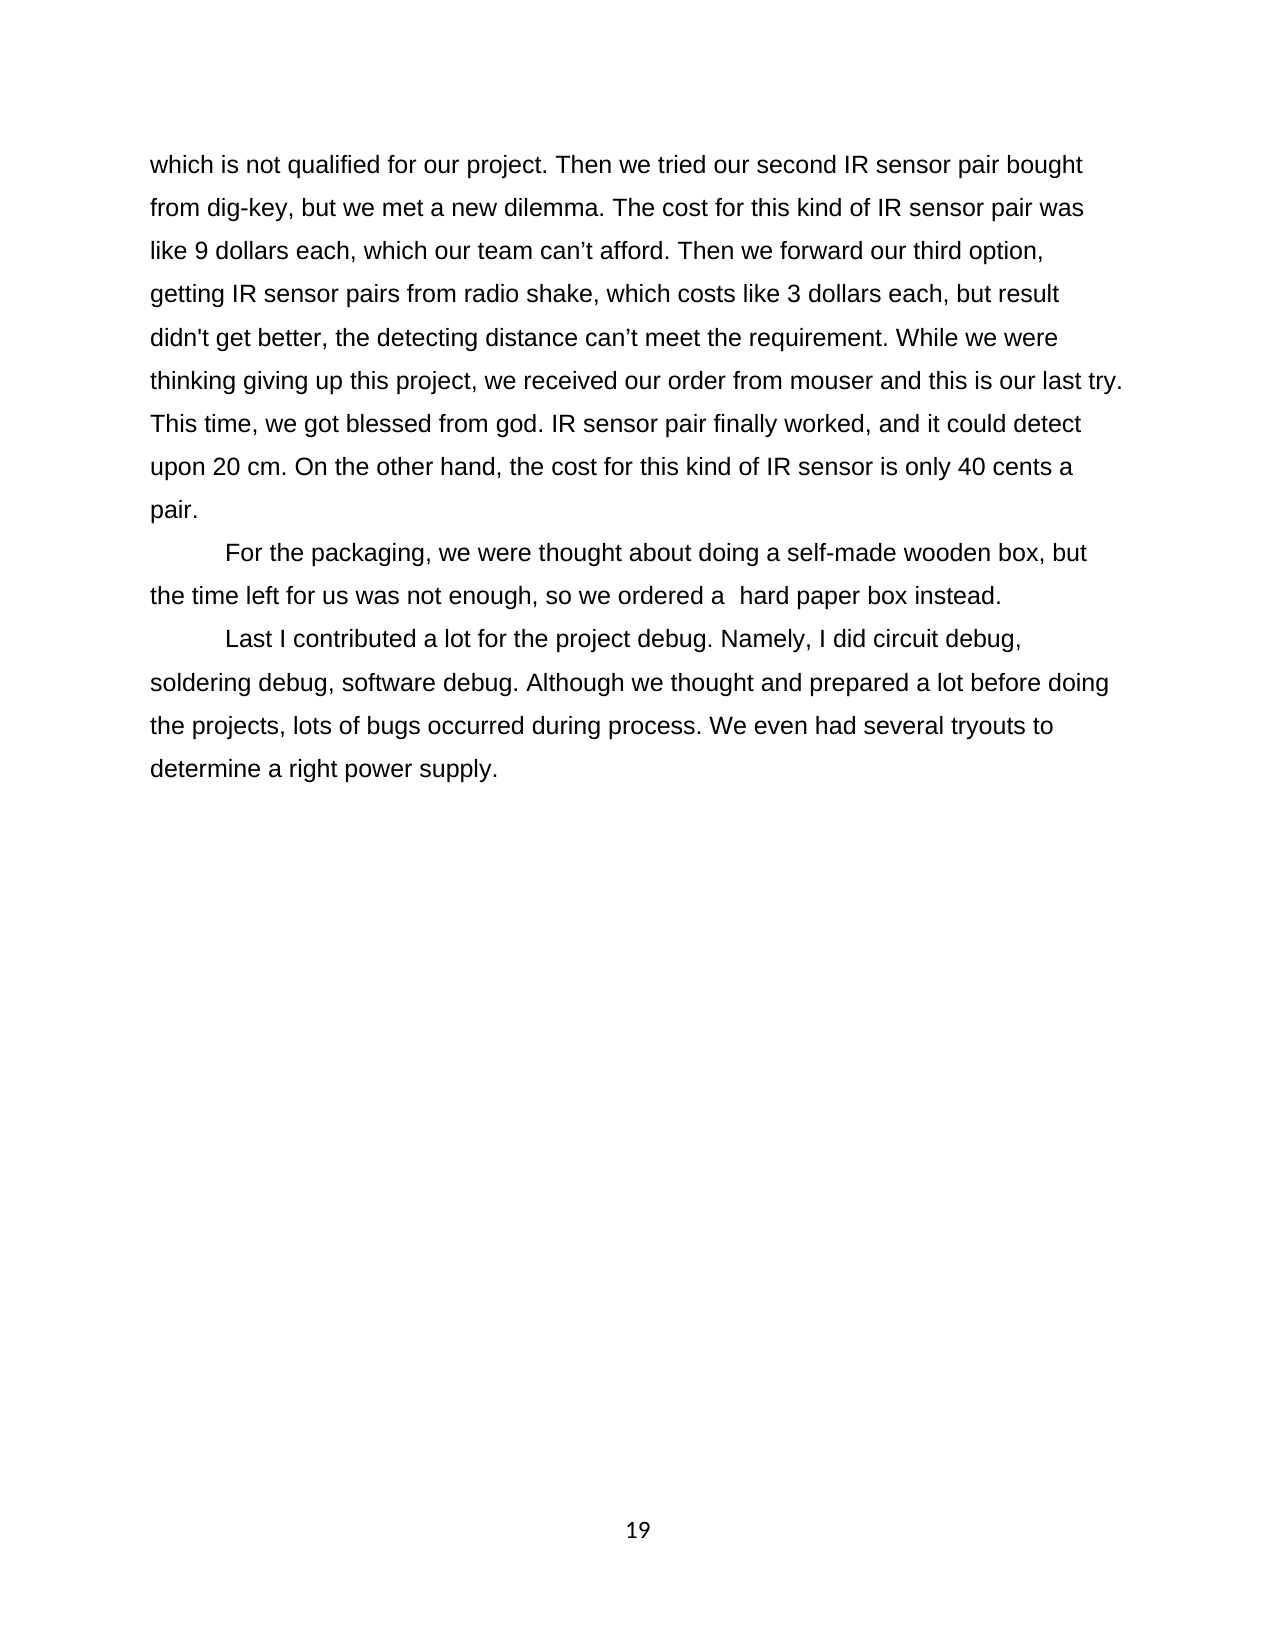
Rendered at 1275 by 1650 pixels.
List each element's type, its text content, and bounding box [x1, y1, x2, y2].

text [150, 150, 1125, 524]
text For the packaging, we were thought about doing a self-made wooden box, but the time left for us was not enough, so we ordered a hard paper box instead. [150, 538, 1125, 610]
text Last I contributed a lot for the project debug. Namely, I did circuit debug, soldering debug, software debug. Although we thought and prepared a lot before doing the projects, lots of bugs occurred during process. We even had several tryouts to determine a right power supply. [150, 624, 1125, 782]
